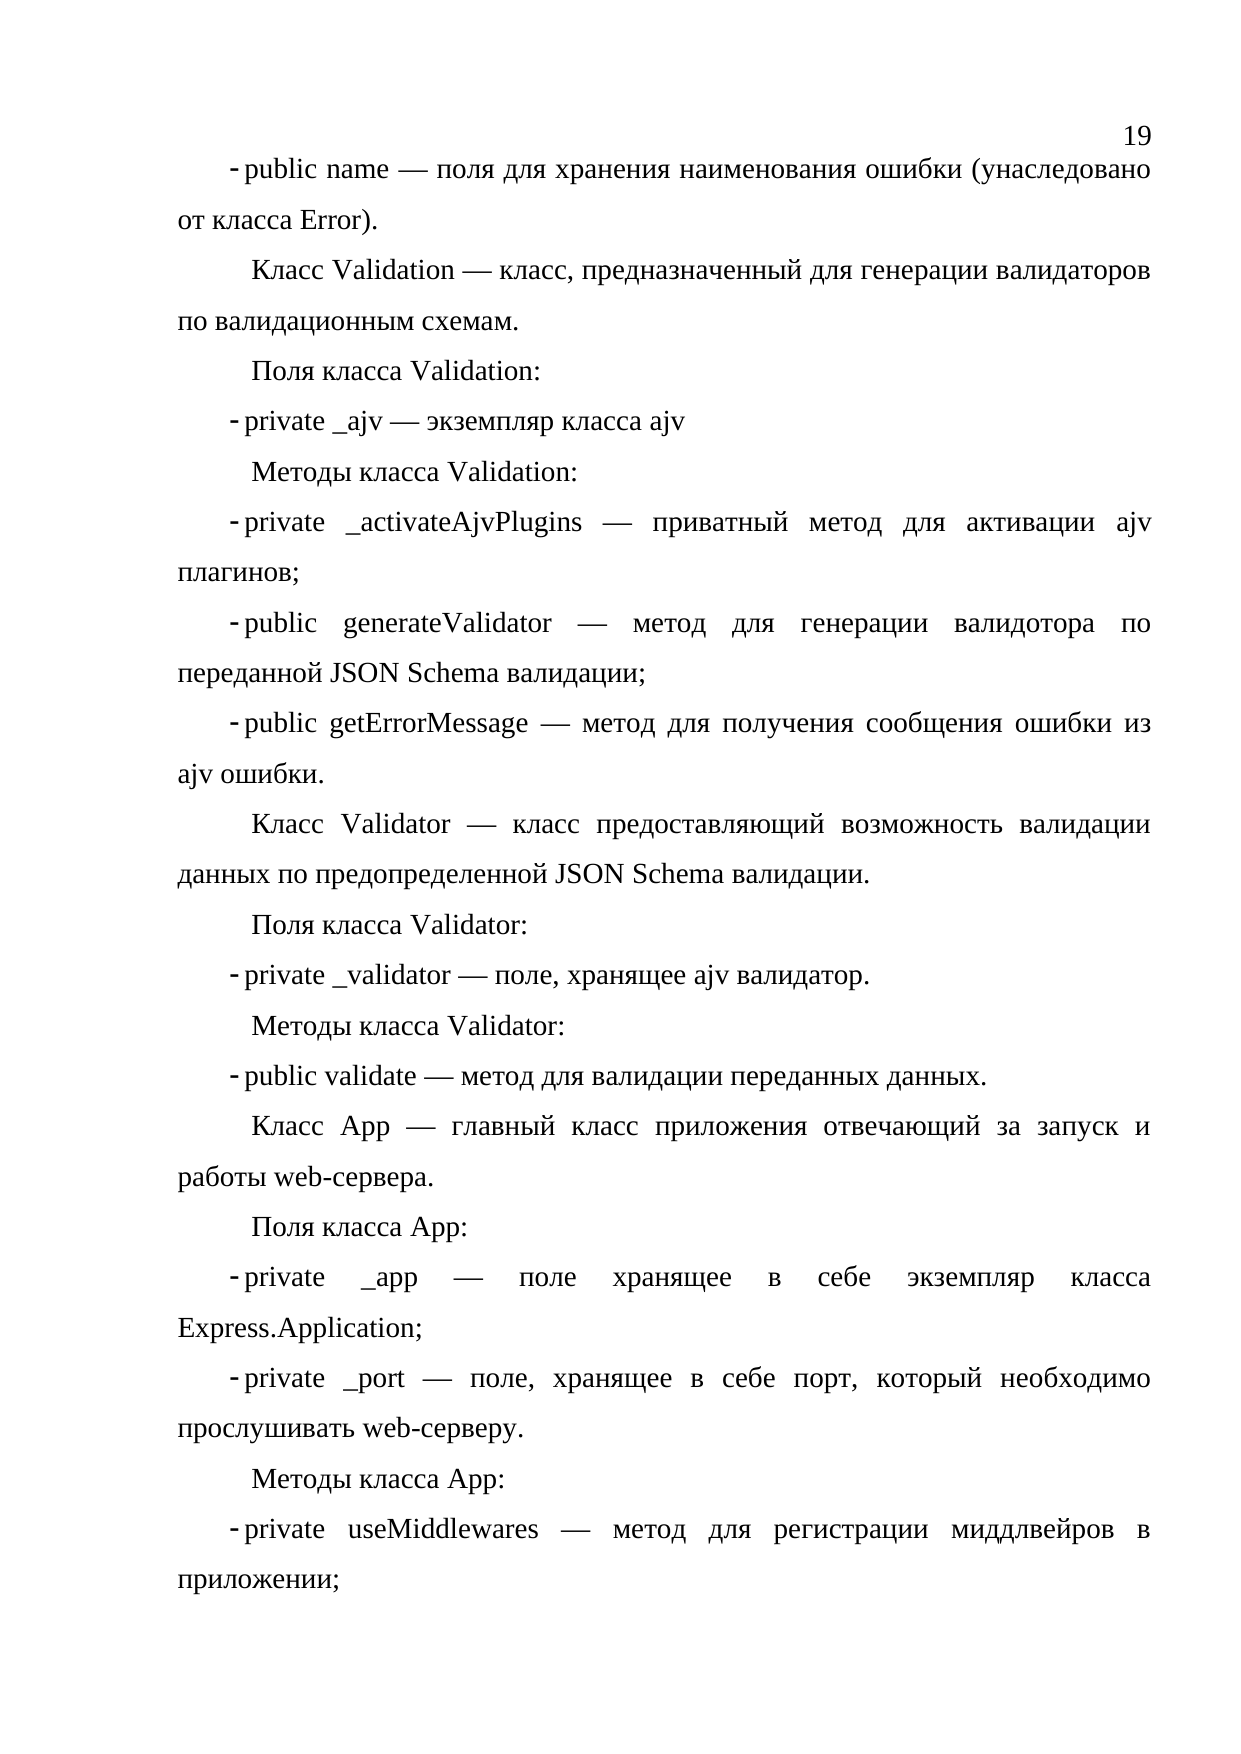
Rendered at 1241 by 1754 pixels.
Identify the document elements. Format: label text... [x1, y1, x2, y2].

list public name — поля для хранения наименования ошибки (унаследовано от класса Error). [177, 152, 1152, 236]
list private useMiddlewares — метод для регистрации миддлвейров в приложении; [177, 1511, 1152, 1595]
list private _port — поле, хранящее в себе порт, который необходимо прослушивать web-серверу. [177, 1360, 1152, 1444]
list private _validator — поле, хранящее ajv валидатор. [177, 957, 1152, 991]
list Методы класса App: [177, 1461, 1152, 1494]
list Класс Validator — класс предоставляющий возможность валидации данных по предопределенной JSON Schema валидации. [177, 806, 1152, 890]
list public getErrorMessage — метод для получения сообщения ошибки из ajv ошибки. [177, 706, 1152, 789]
list private _app — поле хранящее в себе экземпляр класса Express.Application; [177, 1259, 1152, 1343]
list public validate — метод для валидации переданных данных. [177, 1058, 1152, 1092]
list private _ajv — экземпляр класса ajv [177, 403, 1152, 437]
list public generateValidator — метод для генерации валидотора по переданной JSON Schema валидации; [177, 605, 1152, 689]
list Методы класса Validator: [177, 1008, 1152, 1041]
list Поля класса Validator: [177, 907, 1152, 940]
list Класс App — главный класс приложения отвечающий за запуск и работы web-сервера. [177, 1108, 1152, 1192]
list Поля класса Validation: [177, 353, 1152, 387]
list Методы класса Validation: [177, 454, 1152, 487]
list Класс Validation — класс, предназначенный для генерации валидаторов по валидационным схемам. [177, 252, 1152, 336]
list private _activateAjvPlugins — приватный метод для активации ajv плагинов; [177, 504, 1152, 588]
list Поля класса App: [177, 1209, 1152, 1242]
